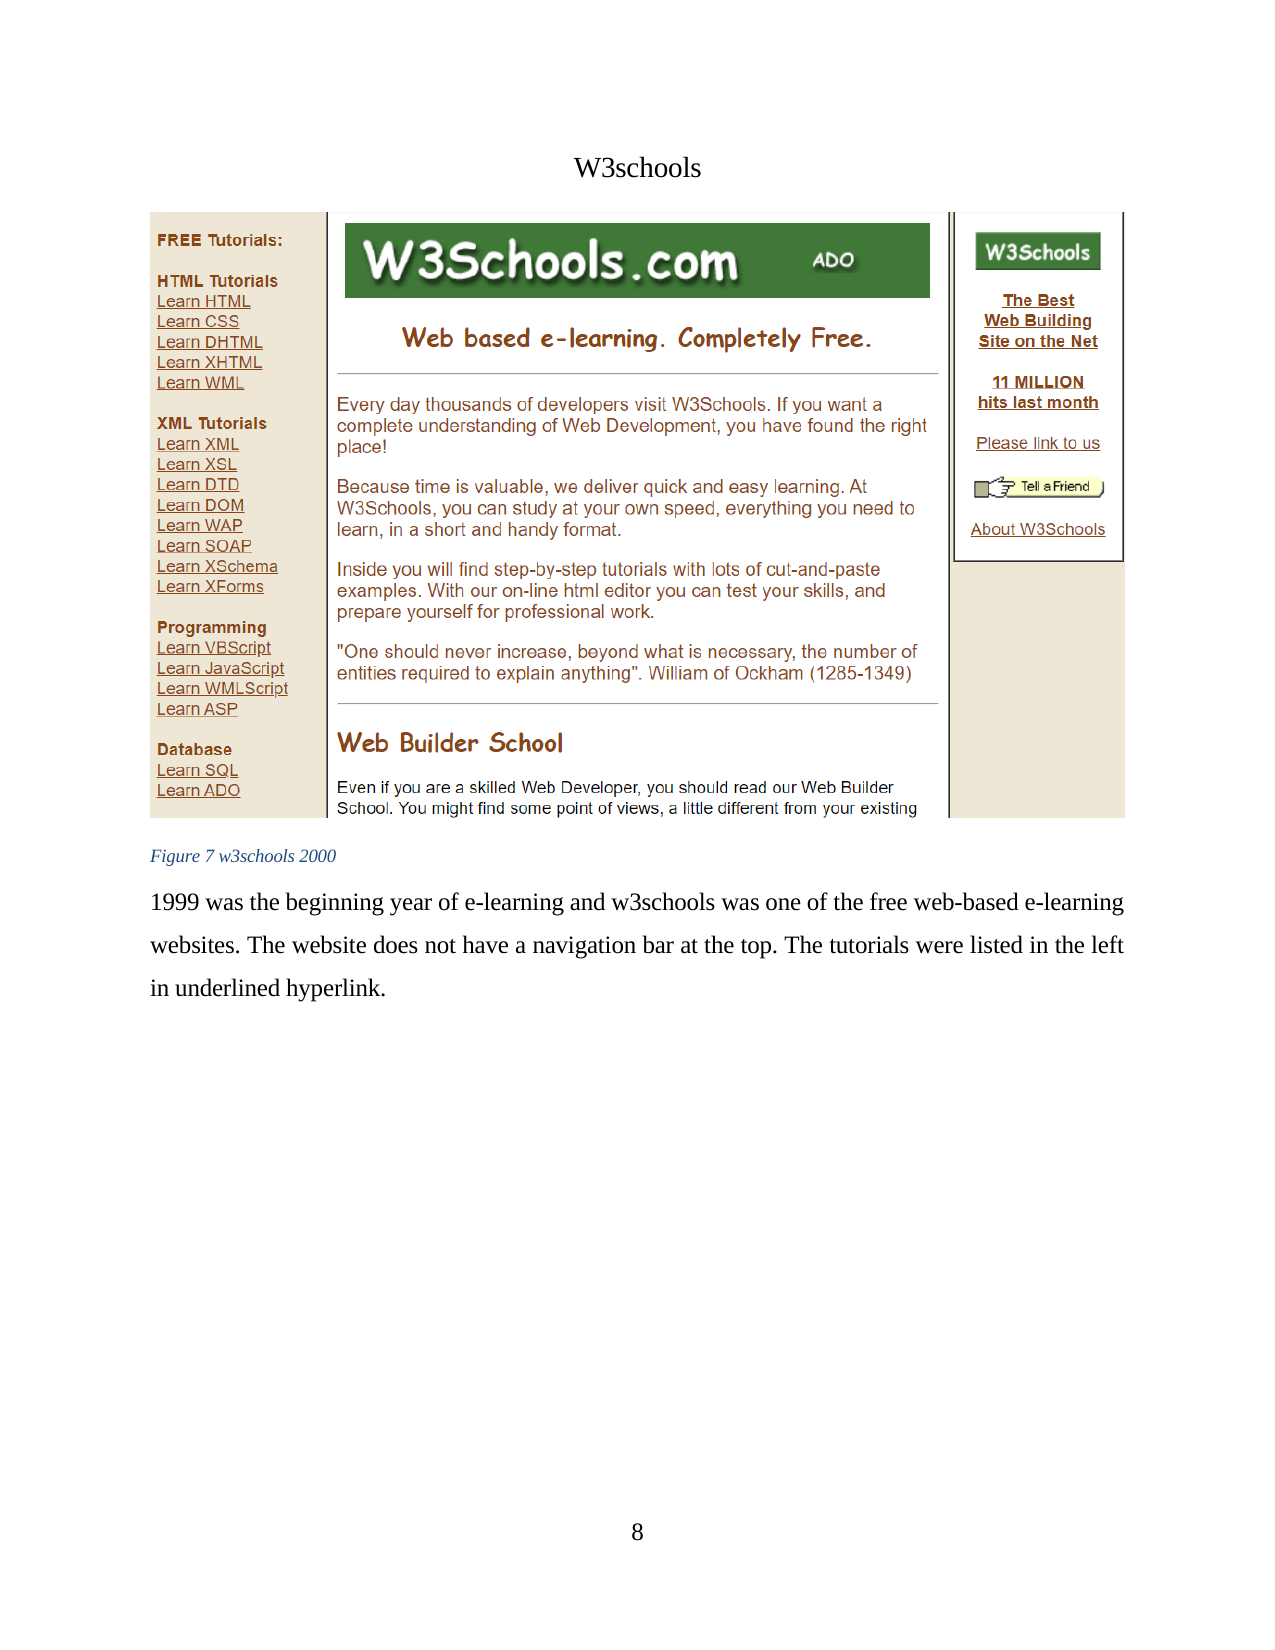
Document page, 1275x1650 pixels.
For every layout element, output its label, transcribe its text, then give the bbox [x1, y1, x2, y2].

subtitle W3schools [150, 150, 1125, 183]
picture [150, 212, 1125, 818]
text 1999 was the beginning year of e-learning and w3schools was one of the free web-based e-learning websites. The website does not have a navigation bar at the top. The tutorials were listed in the left in underlined hyperlink. [150, 887, 1125, 1002]
